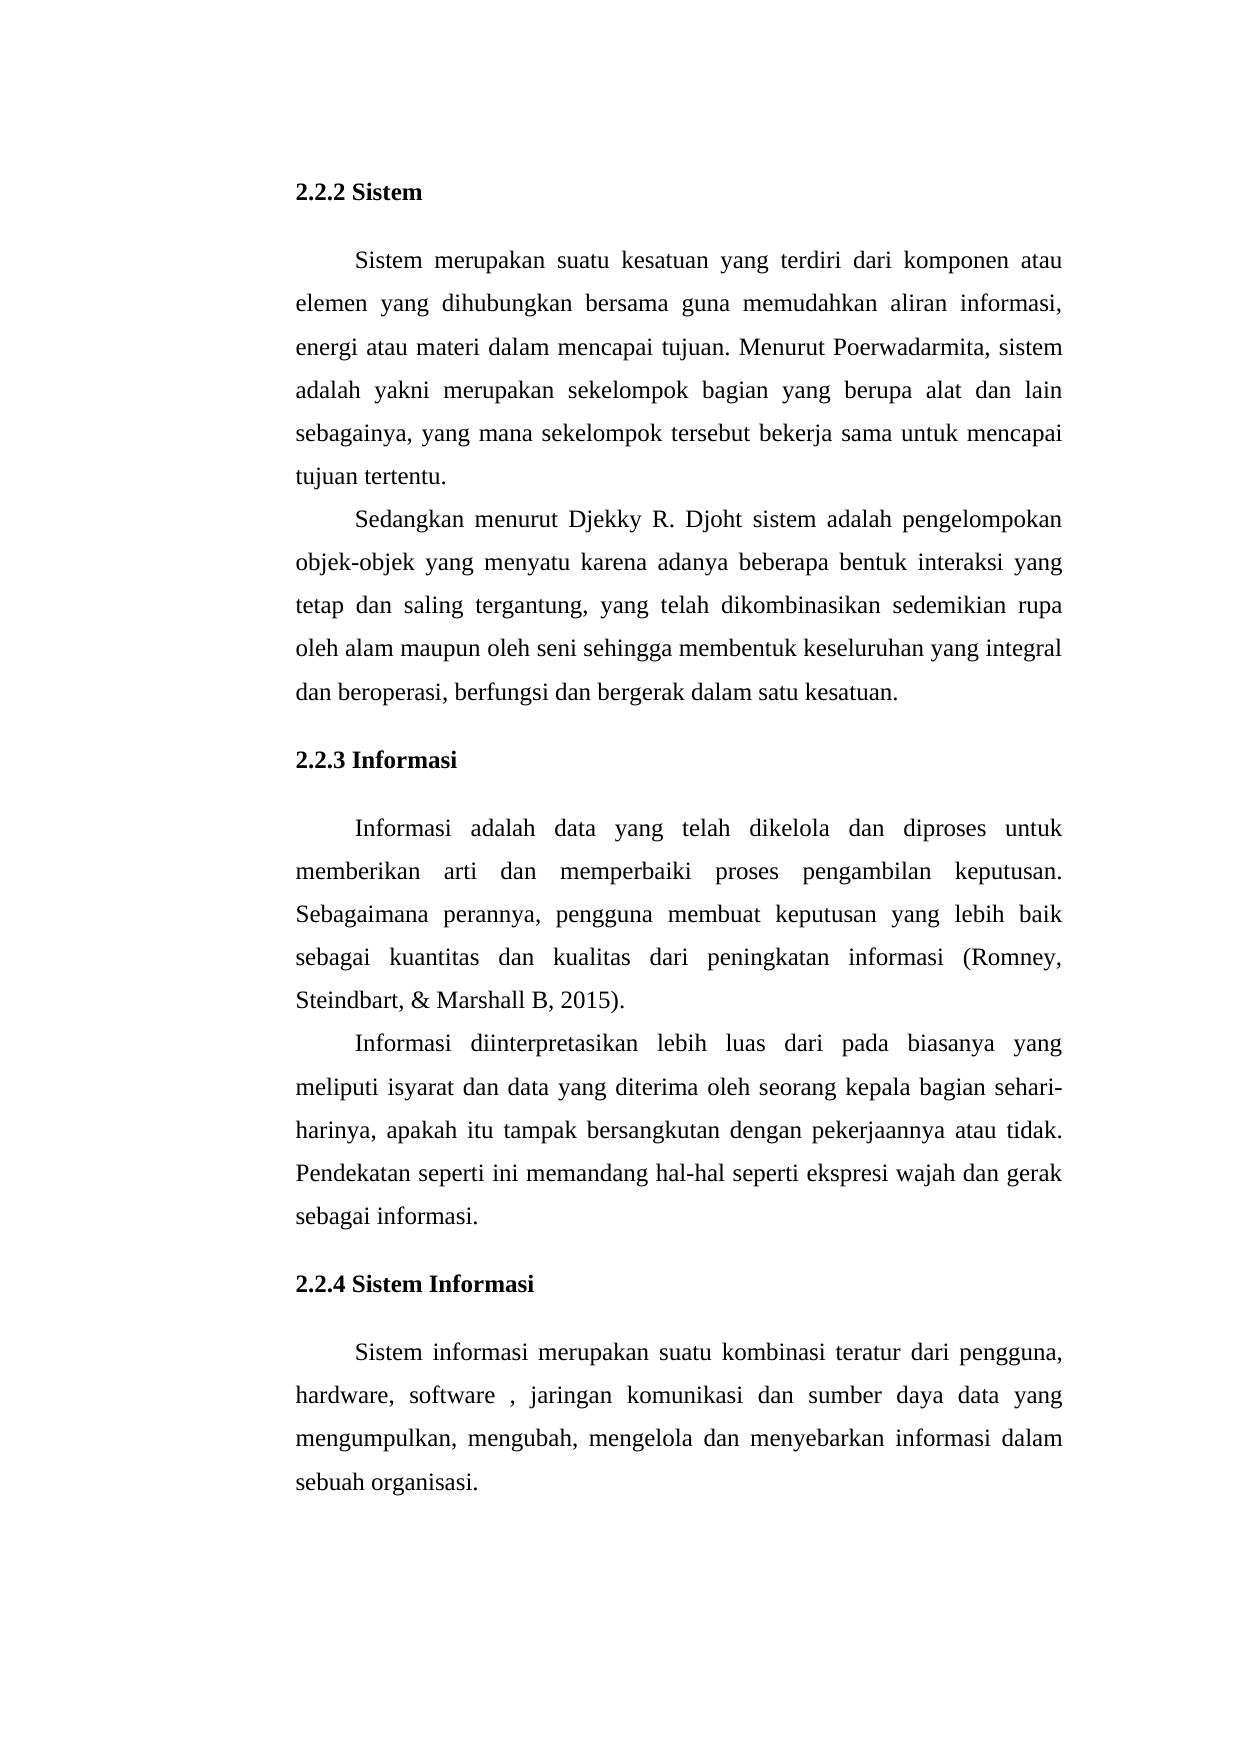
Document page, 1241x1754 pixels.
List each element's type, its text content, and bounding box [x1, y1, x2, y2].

text Sedangkan menurut Djekky R. Djoht sistem adalah pengelompokan objek-objek yang menyatu karena adanya beberapa bentuk interaksi yang tetap dan saling tergantung, yang telah dikombinasikan sedemikian rupa oleh alam maupun oleh seni sehingga membentuk keseluruhan yang integral dan beroperasi, berfungsi dan bergerak dalam satu kesatuan. [295, 504, 1063, 705]
subtitle Sistem [295, 177, 1063, 206]
text Sistem merupakan suatu kesatuan yang terdiri dari komponen atau elemen yang dihubungkan bersama guna memudahkan aliran informasi, energi atau materi dalam mencapai tujuan. Menurut Poerwadarmita, sistem adalah yakni merupakan sekelompok bagian yang berupa alat dan lain sebagainya, yang mana sekelompok tersebut bekerja sama untuk mencapai tujuan tertentu. [295, 245, 1063, 490]
text Informasi adalah data yang telah dikelola dan diproses untuk memberikan arti dan memperbaiki proses pengambilan keputusan. Sebagaimana perannya, pengguna membuat keputusan yang lebih baik sebagai kuantitas dan kualitas dari peningkatan informasi (Romney, Steindbart, & Marshall B, 2015). [295, 813, 1063, 1014]
text Sistem informasi merupakan suatu kombinasi teratur dari pengguna, hardware, software , jaringan komunikasi dan sumber daya data yang mengumpulkan, mengubah, mengelola dan menyebarkan informasi dalam sebuah organisasi. [295, 1337, 1063, 1495]
subtitle Sistem Informasi [295, 1269, 1063, 1298]
text Informasi diinterpretasikan lebih luas dari pada biasanya yang meliputi isyarat dan data yang diterima oleh seorang kepala bagian sehari-harinya, apakah itu tampak bersangkutan dengan pekerjaannya atau tidak. Pendekatan seperti ini memandang hal-hal seperti ekspresi wajah dan gerak sebagai informasi. [295, 1028, 1063, 1230]
subtitle Informasi [295, 745, 1063, 773]
